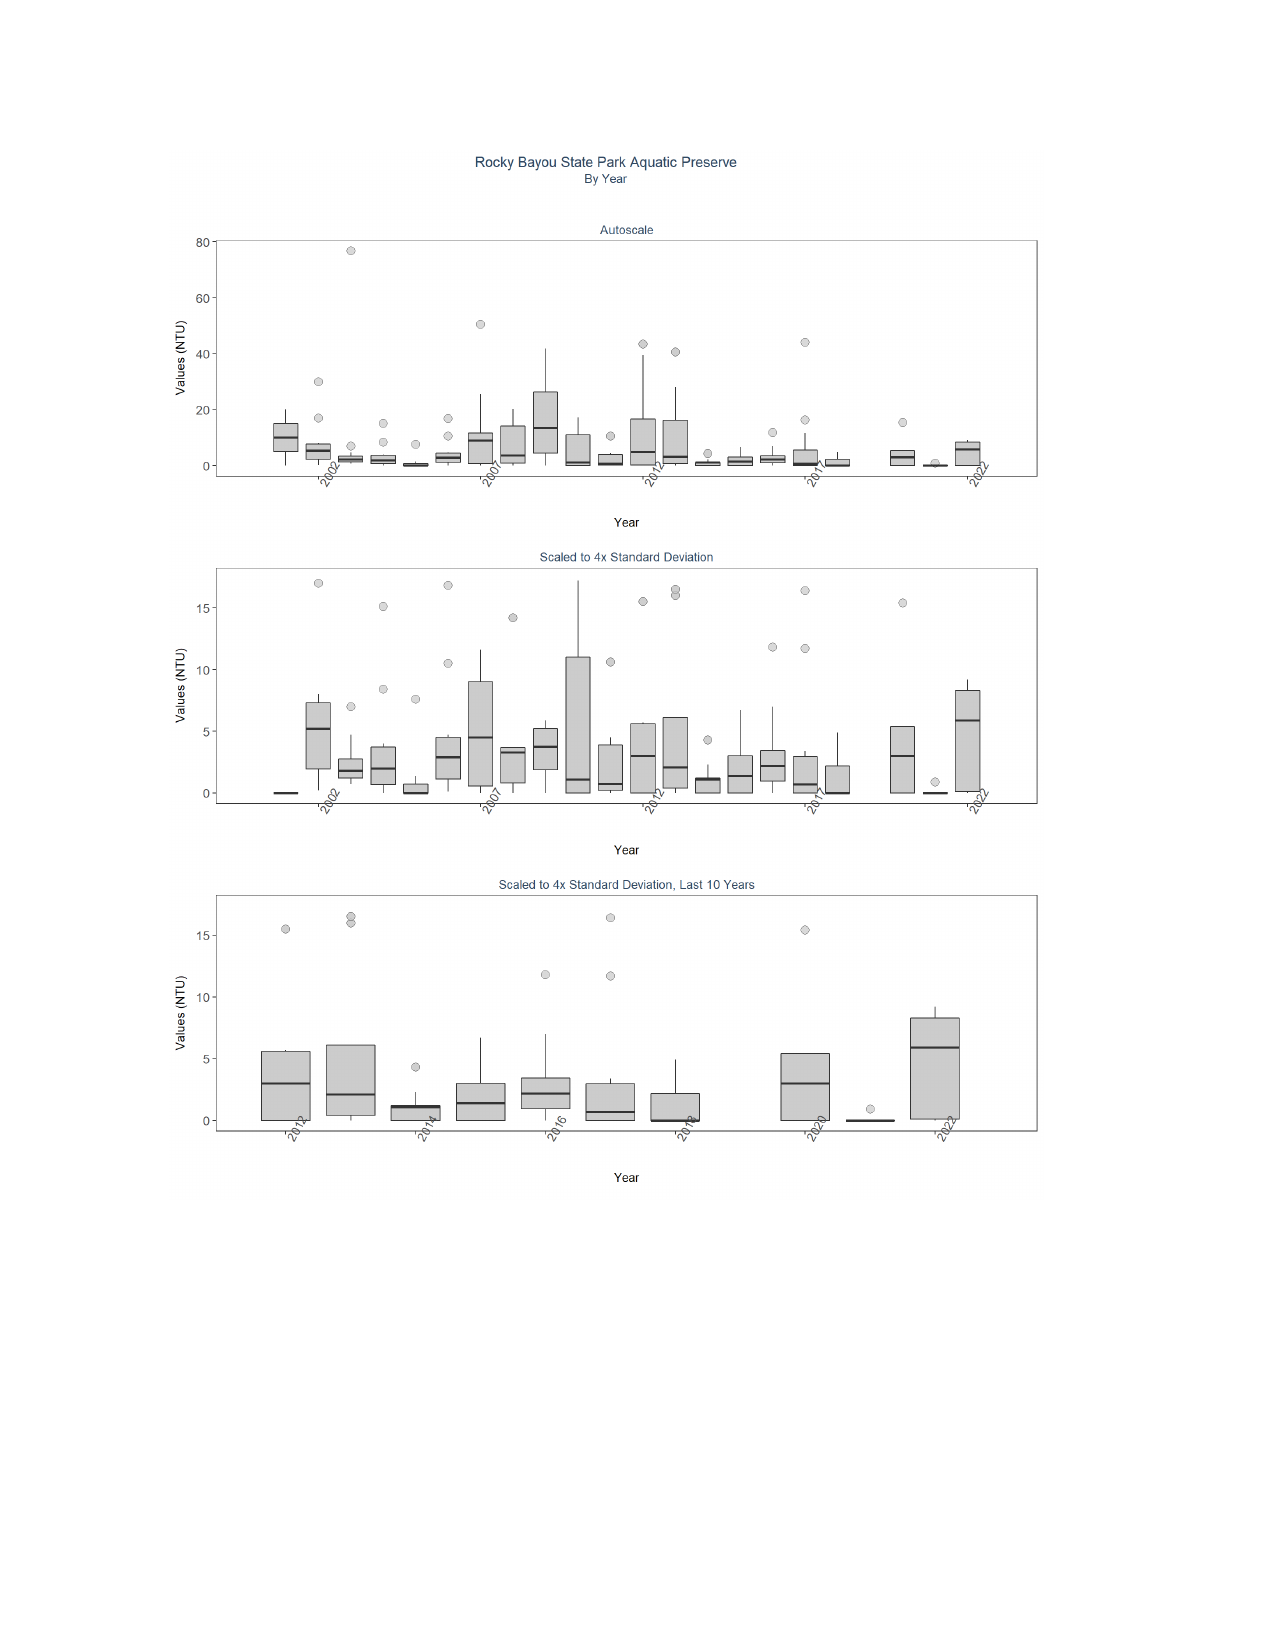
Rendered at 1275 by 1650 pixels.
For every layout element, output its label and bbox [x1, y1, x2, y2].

picture [168, 150, 1044, 1200]
